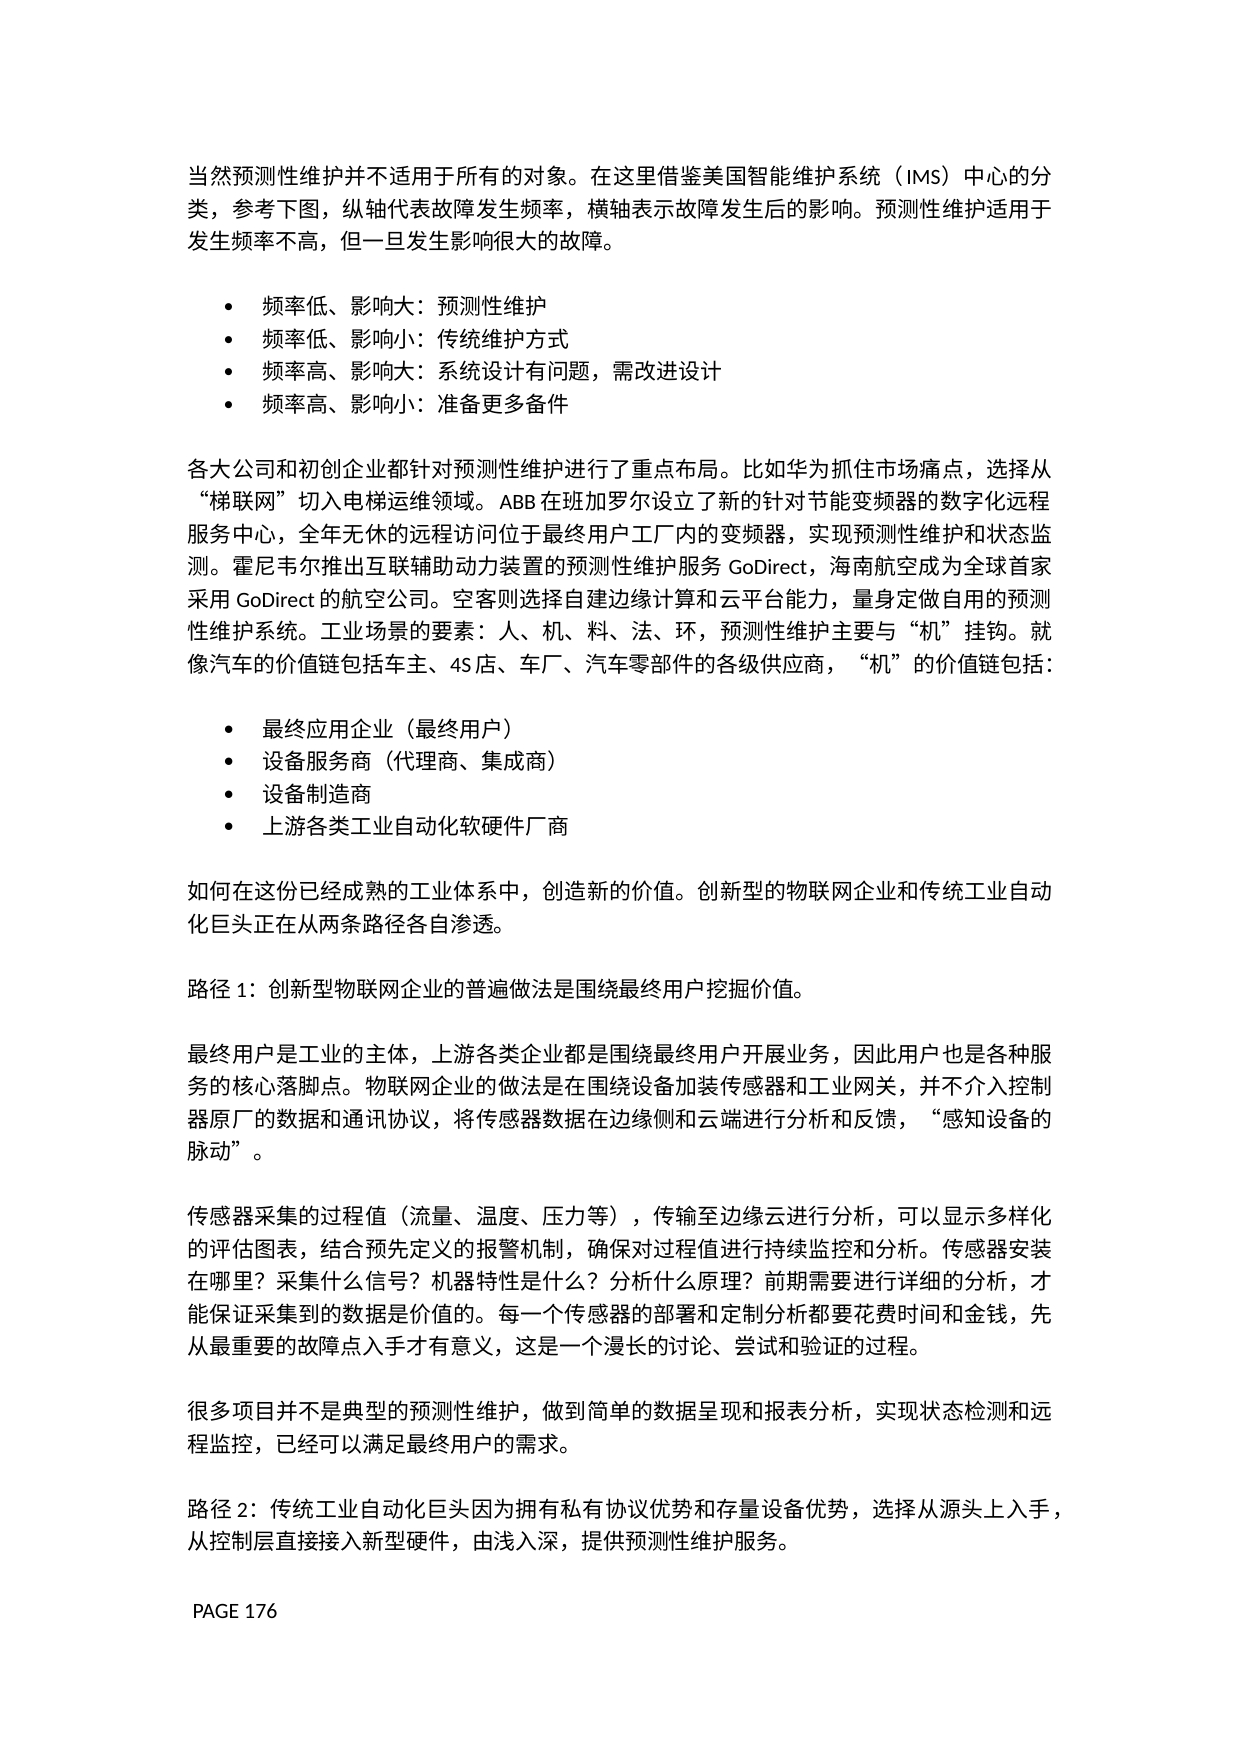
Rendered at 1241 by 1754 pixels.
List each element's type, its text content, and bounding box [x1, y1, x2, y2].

list 上游各类工业自动化软硬件厂商 [225, 809, 1053, 841]
text 当然预测性维护并不适用于所有的对象。在这里借鉴美国智能维护系统（IMS）中心的分类，参考下图，纵轴代表故障发生频率，横轴表示故障发生后的影响。预测性维护适用于发生频率不高，但一旦发生影响很大的故障。 [187, 159, 1053, 256]
text 路径2：传统工业自动化巨头因为拥有私有协议优势和存量设备优势，选择从源头上入手，从控制层直接接入新型硬件，由浅入深，提供预测性维护服务。 [187, 1491, 1053, 1556]
text 最终用户是工业的主体，上游各类企业都是围绕最终用户开展业务，因此用户也是各种服务的核心落脚点。物联网企业的做法是在围绕设备加装传感器和工业网关，并不介入控制器原厂的数据和通讯协议，将传感器数据在边缘侧和云端进行分析和反馈，“感知设备的脉动”。 [187, 1036, 1053, 1166]
list 频率低、影响大：预测性维护 [225, 289, 1053, 321]
list 频率高、影响小：准备更多备件 [225, 386, 1053, 419]
text 如何在这份已经成熟的工业体系中，创造新的价值。创新型的物联网企业和传统工业自动化巨头正在从两条路径各自渗透。 [187, 874, 1053, 939]
list 最终应用企业（最终用户） [225, 711, 1053, 744]
list 设备服务商（代理商、集成商） [225, 744, 1053, 776]
text 路径1：创新型物联网企业的普遍做法是围绕最终用户挖掘价值。 [187, 971, 1053, 1004]
text 传感器采集的过程值（流量、温度、压力等），传输至边缘云进行分析，可以显示多样化的评估图表，结合预先定义的报警机制，确保对过程值进行持续监控和分析。传感器安装在哪里？采集什么信号？机器特性是什么？分析什么原理？前期需要进行详细的分析，才能保证采集到的数据是价值的。每一个传感器的部署和定制分析都要花费时间和金钱，先从最重要的故障点入手才有意义，这是一个漫长的讨论、尝试和验证的过程。 [187, 1199, 1053, 1361]
text 很多项目并不是典型的预测性维护，做到简单的数据呈现和报表分析，实现状态检测和远程监控，已经可以满足最终用户的需求。 [187, 1394, 1053, 1459]
list 频率低、影响小：传统维护方式 [225, 321, 1053, 354]
list 设备制造商 [225, 776, 1053, 809]
list 频率高、影响大：系统设计有问题，需改进设计 [225, 354, 1053, 386]
text 各大公司和初创企业都针对预测性维护进行了重点布局。比如华为抓住市场痛点，选择从“梯联网”切入电梯运维领域。ABB在班加罗尔设立了新的针对节能变频器的数字化远程服务中心，全年无休的远程访问位于最终用户工厂内的变频器，实现预测性维护和状态监测。霍尼韦尔推出互联辅助动力装置的预测性维护服务GoDirect，海南航空成为全球首家采用GoDirect的航空公司。空客则选择自建边缘计算和云平台能力，量身定做自用的预测性维护系统。工业场景的要素：人、机、料、法、环，预测性维护主要与“机”挂钩。就像汽车的价值链包括车主、4S店、车厂、汽车零部件的各级供应商，“机”的价值链包括： [187, 451, 1053, 679]
